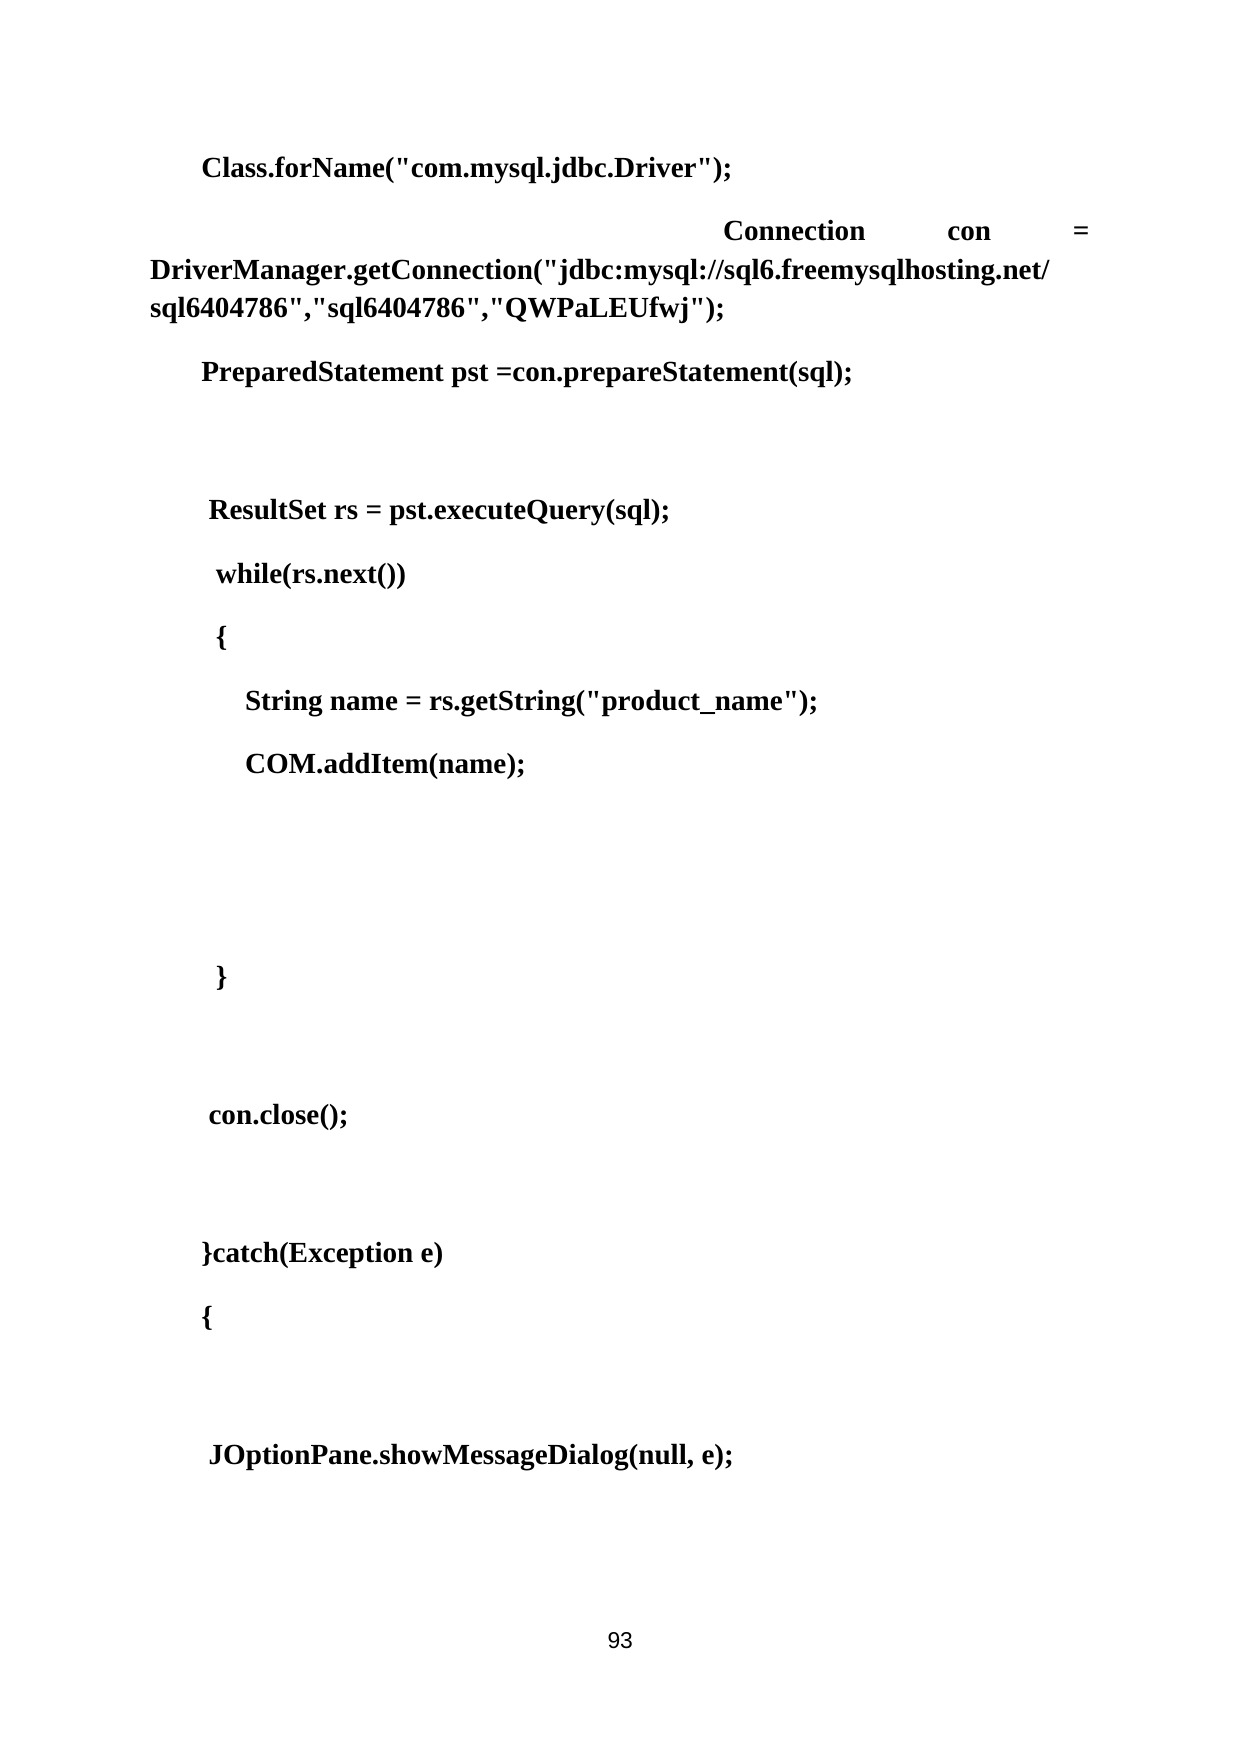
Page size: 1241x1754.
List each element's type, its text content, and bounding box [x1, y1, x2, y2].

text Class.forName("com.mysql.jdbc.Driver"); [150, 150, 1090, 183]
text String name = rs.getString("product_name"); [150, 683, 1090, 716]
text Connection con = DriverManager.getConnection("jdbc:mysql://sql6.freemysqlhosting.net/sql6404786","sql6404786","QWPaLEUfwj"); [150, 213, 1090, 324]
text JOptionPane.showMessageDialog(null, e); [150, 1437, 1090, 1471]
text ResultSet rs = pst.executeQuery(sql); [150, 492, 1090, 526]
text con.close(); [150, 1097, 1090, 1131]
text PreparedStatement pst =con.prepareStatement(sql); [150, 354, 1090, 388]
text COM.addItem(name); [150, 746, 1090, 780]
text while(rs.next()) [150, 556, 1090, 589]
text { [150, 1299, 1090, 1332]
text } [150, 959, 1090, 993]
text { [150, 619, 1090, 653]
text }catch(Exception e) [150, 1235, 1090, 1269]
